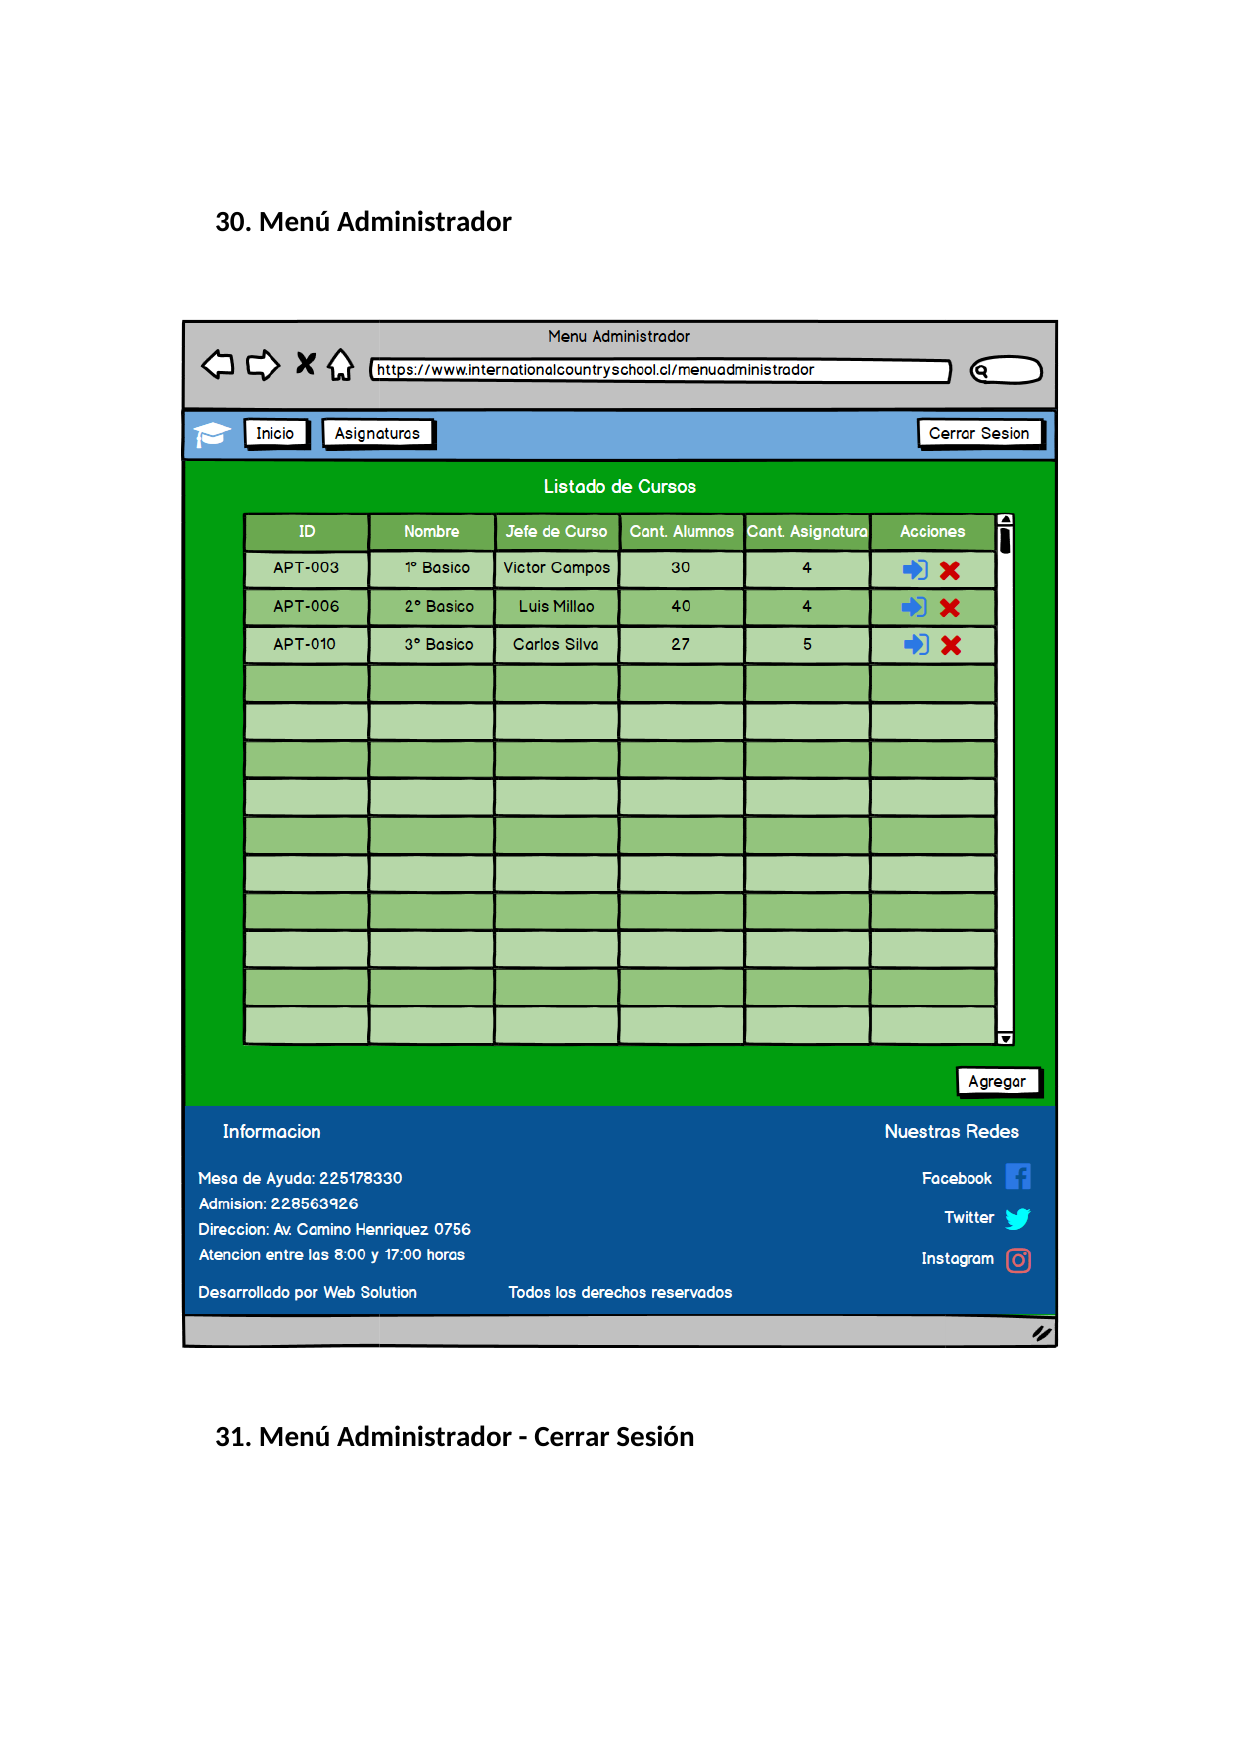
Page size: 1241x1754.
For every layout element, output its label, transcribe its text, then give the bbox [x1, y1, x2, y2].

picture [177, 427, 1059, 1456]
list Menú Administrador [215, 313, 1063, 348]
